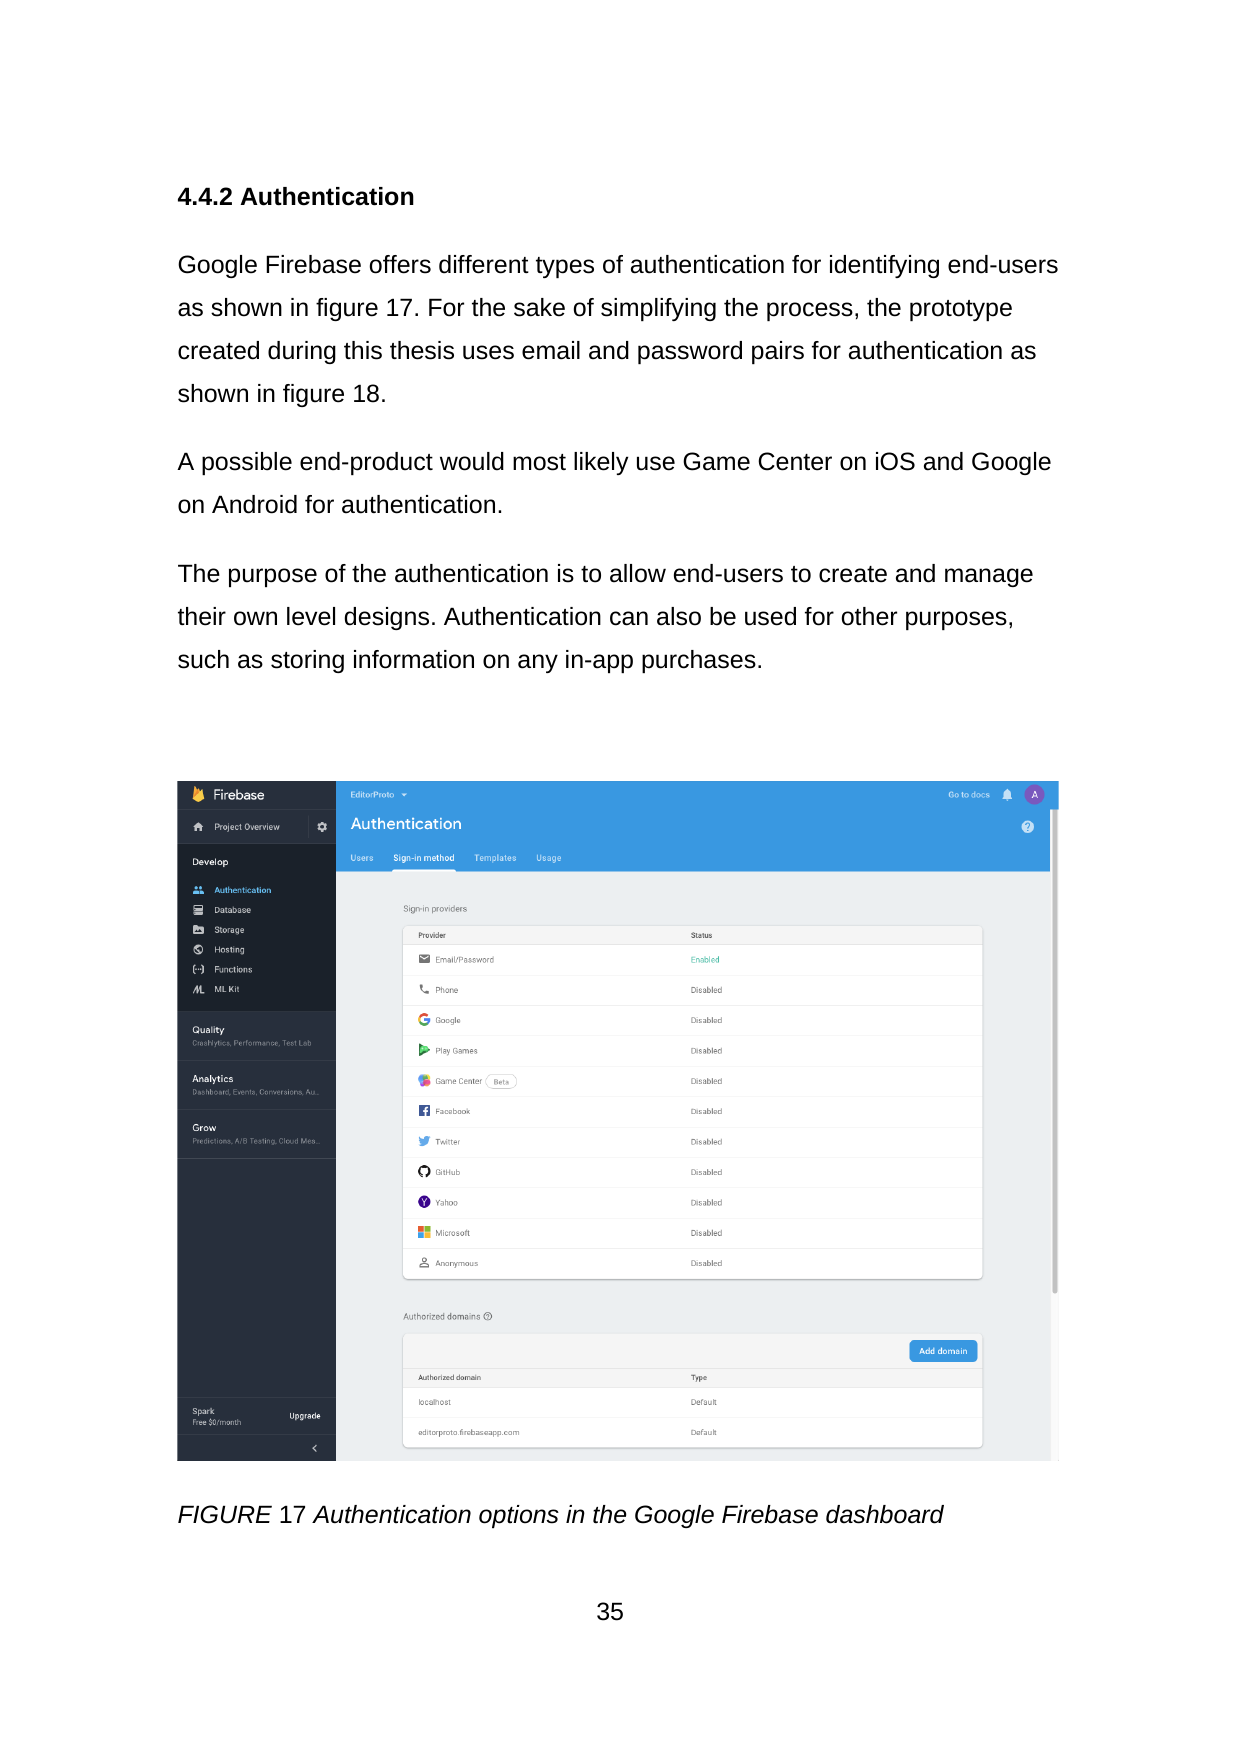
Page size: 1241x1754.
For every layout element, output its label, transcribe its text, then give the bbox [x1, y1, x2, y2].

text FIGURE 17 Authentication options in the Google Firebase dashboard [177, 1500, 1063, 1529]
text The purpose of the authentication is to allow end-users to create and manage their own level designs. Authentication can also be used for other purposes, such as storing information on any in-app purchases. [177, 558, 1063, 673]
subtitle Authentication [177, 182, 1063, 210]
text A possible end-product would most likely use Game Center on iOS and Google on Android for authentication. [177, 447, 1063, 519]
text Google Firebase offers different types of authentication for identifying end-users as shown in figure 17. For the sake of simplifying the process, the prototype created during this thesis uses email and password pairs for authentication as shown in figure 18. [177, 250, 1063, 408]
picture [177, 781, 1059, 1461]
